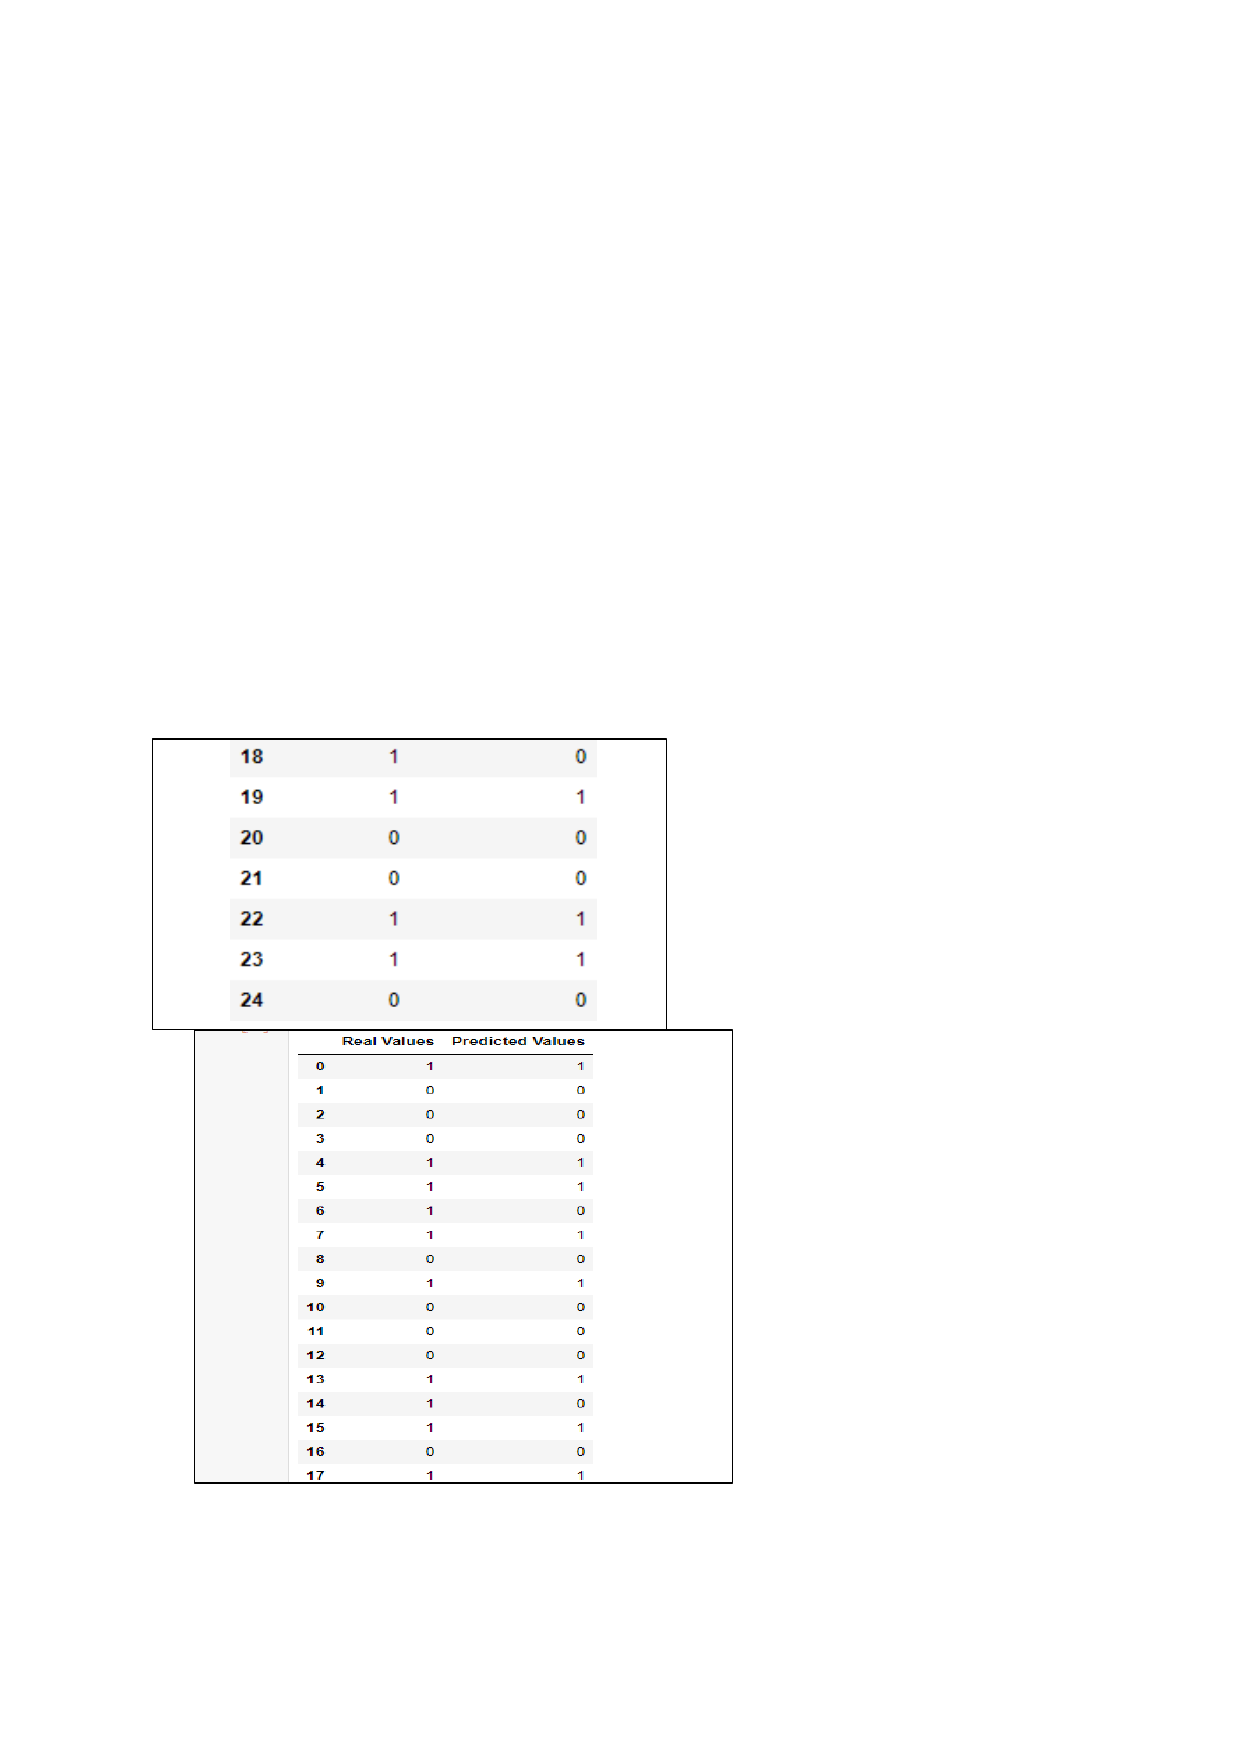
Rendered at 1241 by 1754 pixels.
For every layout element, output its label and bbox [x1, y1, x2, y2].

picture [195, 1031, 732, 1482]
picture [230, 740, 597, 1021]
